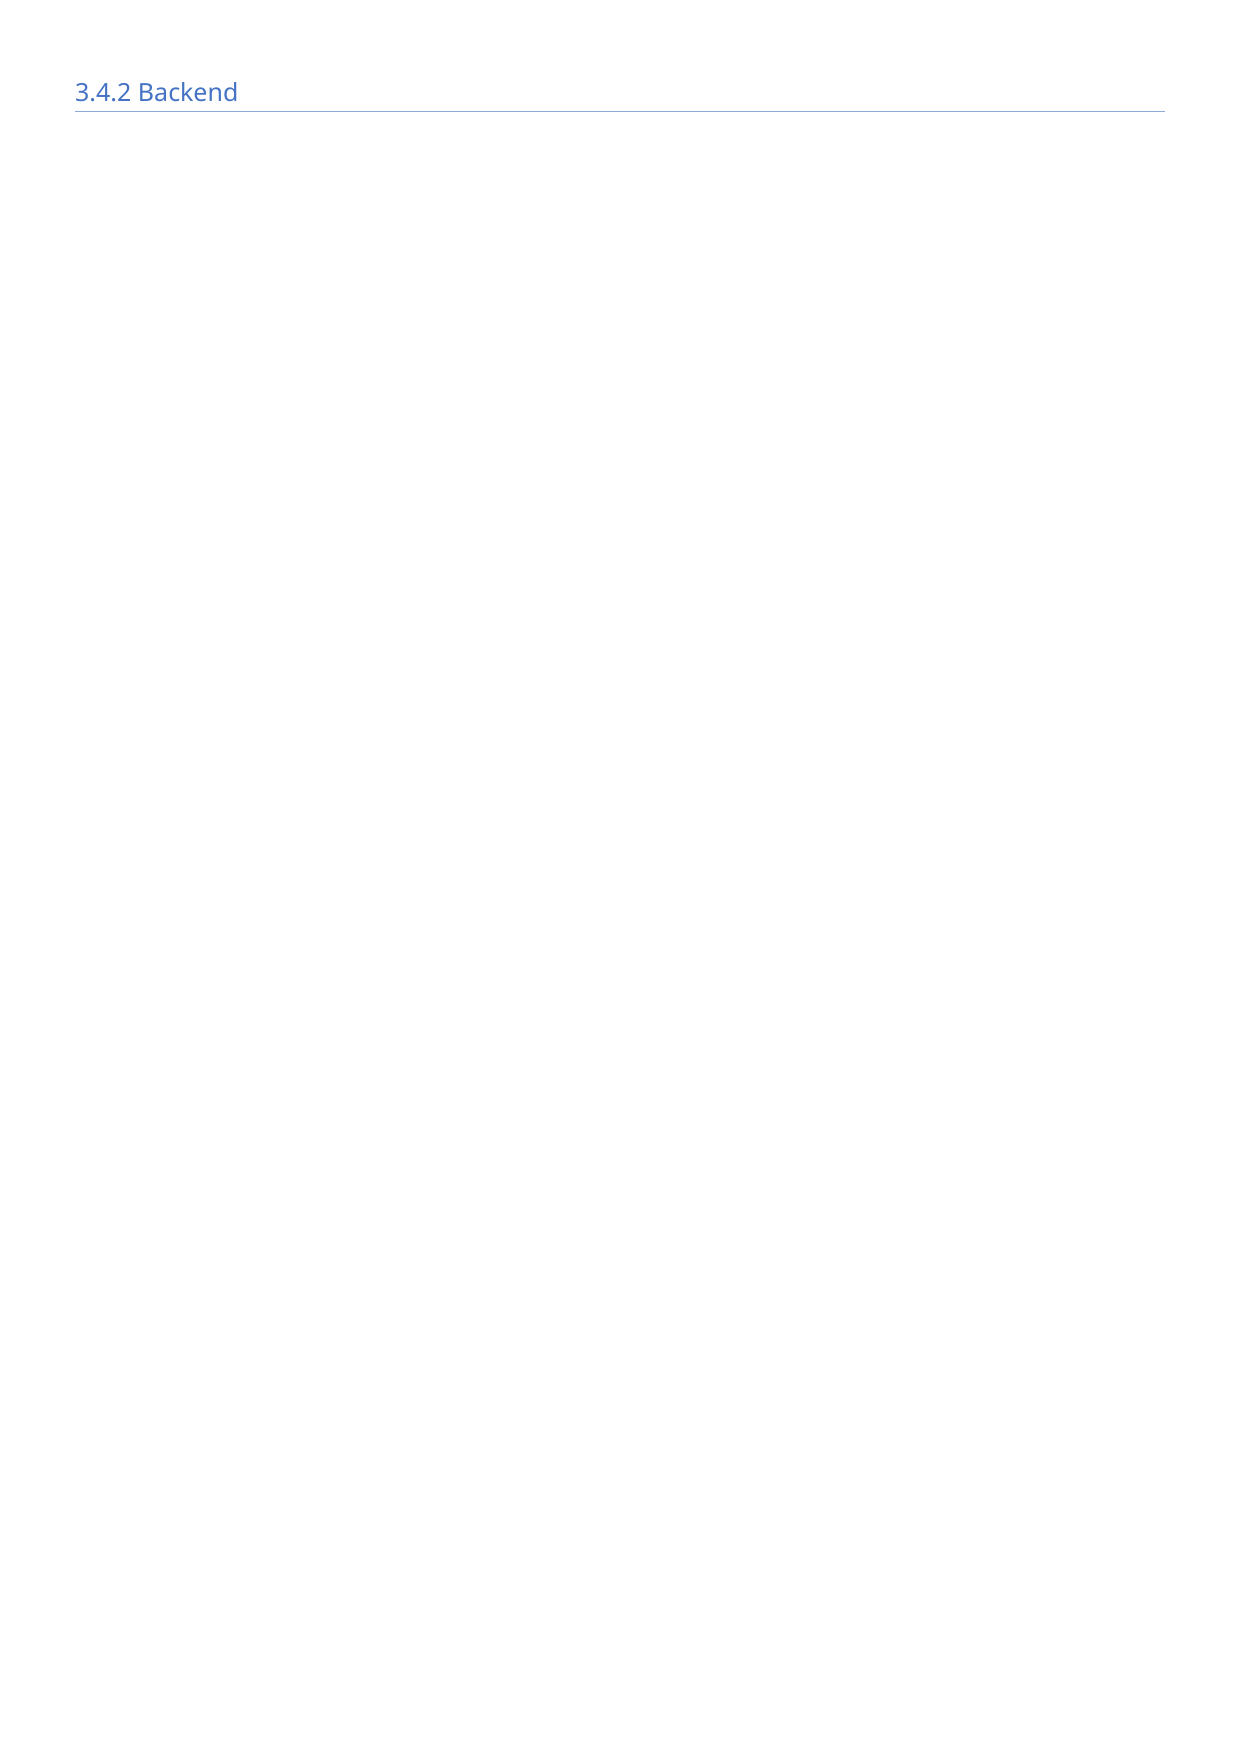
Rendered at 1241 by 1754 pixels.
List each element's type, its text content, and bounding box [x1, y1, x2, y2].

subtitle 3.4.2 Backend [75, 75, 1165, 111]
